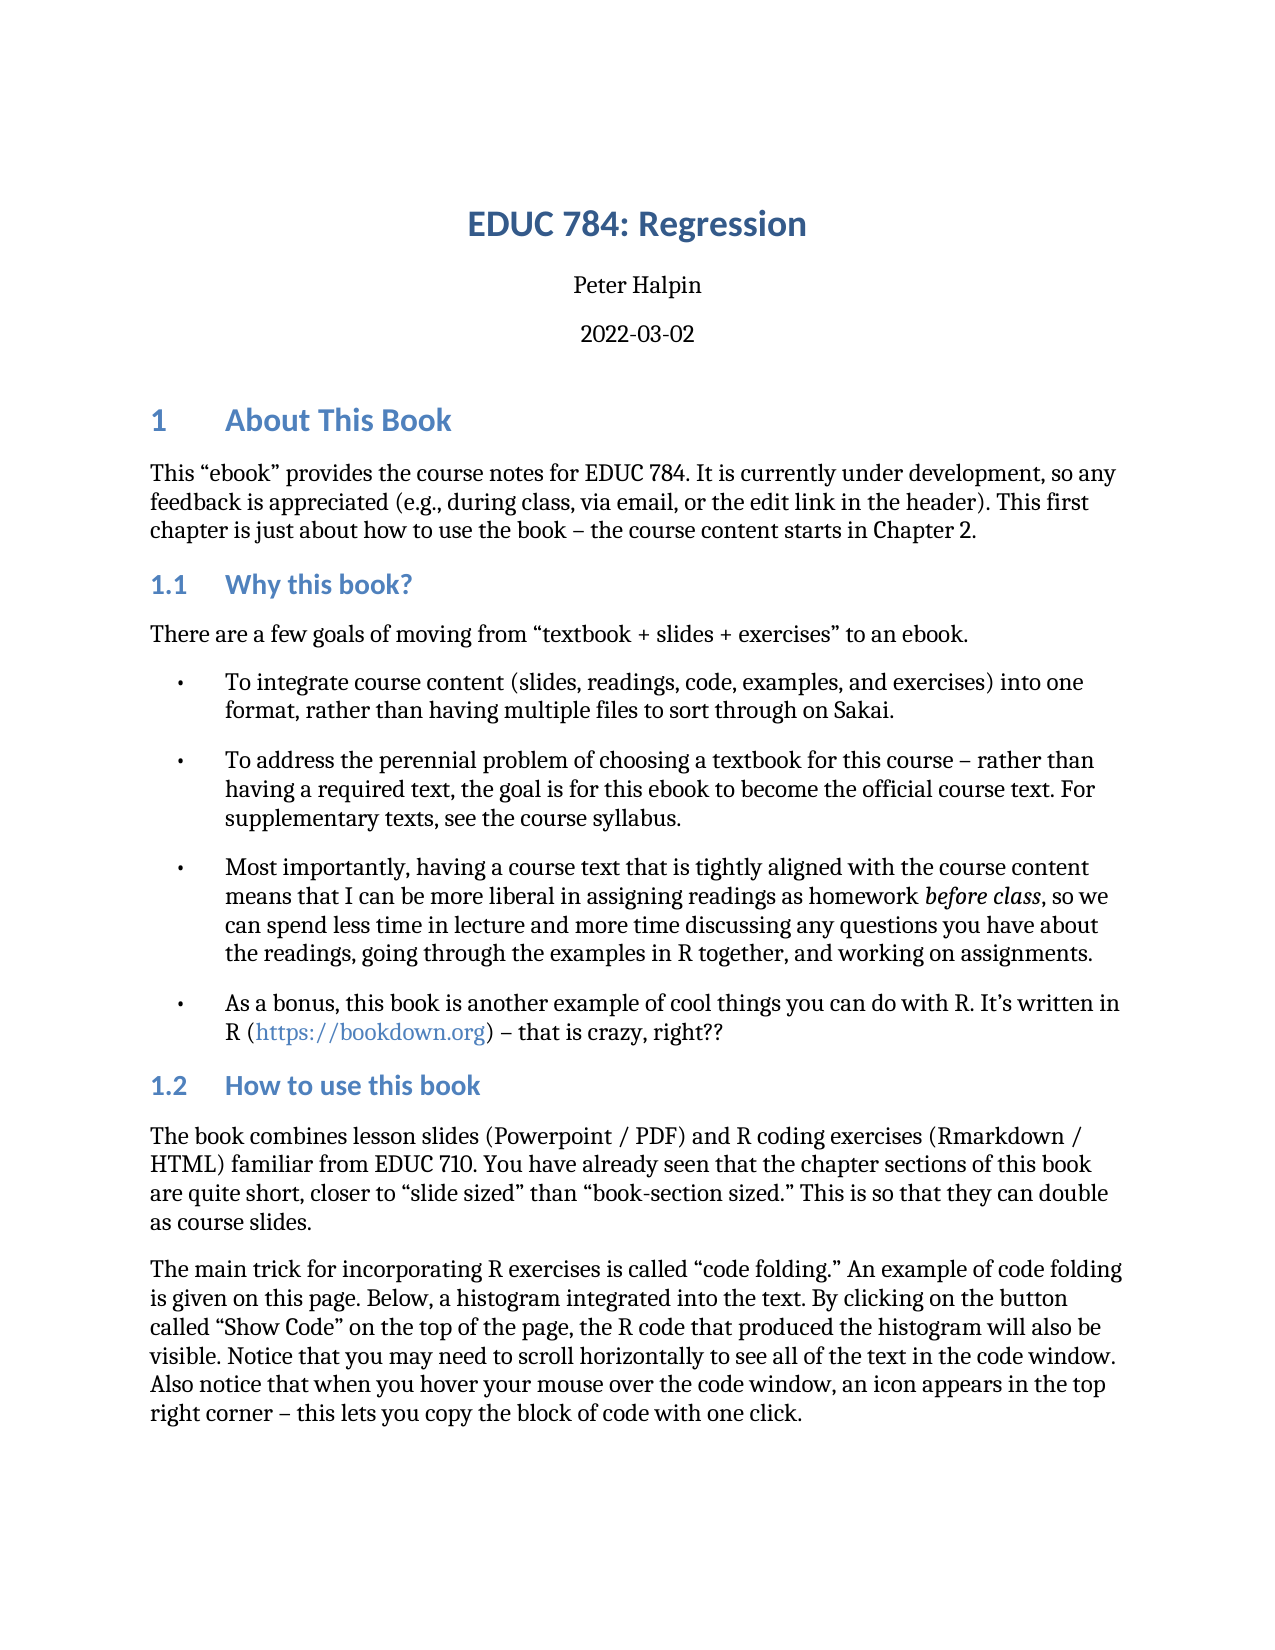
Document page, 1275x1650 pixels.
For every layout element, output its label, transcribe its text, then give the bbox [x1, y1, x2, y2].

list Most importantly, having a course text that is tightly aligned with the course content means that I can be more liberal in assigning readings as homework before class, so we can spend less time in lecture and more time discussing any questions you have about the readings, going through the examples in R together, and working on assignments. [175, 853, 1125, 968]
text The book combines lesson slides (Powerpoint / PDF) and R coding exercises (Rmarkdown / HTML) familiar from EDUC 710. You have already seen that the chapter sections of this book are quite short, closer to “slide sized” than “book-section sized.” This is so that they can double as course slides. [150, 1122, 1125, 1237]
subtitle 1 About This Book [150, 399, 1125, 440]
list To address the perennial problem of choosing a textbook for this course – rather than having a required text, the goal is for this ebook to become the official course text. For supplementary texts, see the course syllabus. [175, 746, 1125, 832]
list To integrate course content (slides, readings, code, examples, and exercises) into one format, rather than having multiple files to sort through on Sakai. [175, 668, 1125, 725]
title EDUC 784: Regression [150, 200, 1125, 246]
text This “ebook” provides the course notes for EDUC 784. It is currently under development, so any feedback is appreciated (e.g., during class, via email, or the edit link in the header). This first chapter is just about how to use the book – the course content starts in Chapter 2. [150, 459, 1125, 545]
text Peter Halpin [150, 271, 1125, 299]
subtitle 1.2 How to use this book [150, 1067, 1125, 1103]
text 2022-03-02 [150, 320, 1125, 349]
text The main trick for incorporating R exercises is called “code folding.” An example of code folding is given on this page. Below, a histogram integrated into the text. By clicking on the button called “Show Code” on the top of the page, the R code that produced the histogram will also be visible. Notice that you may need to scroll horizontally to see all of the text in the code window. Also notice that when you hover your mouse over the code window, an icon appears in the top right corner – this lets you copy the block of code with one click. [150, 1255, 1125, 1428]
text There are a few goals of moving from “textbook + slides + exercises” to an ebook. [150, 620, 1125, 649]
list As a bonus, this book is another example of cool things you can do with R. It’s written in R (https://bookdown.org) – that is crazy, right?? [175, 989, 1125, 1046]
subtitle 1.1 Why this book? [150, 566, 1125, 601]
